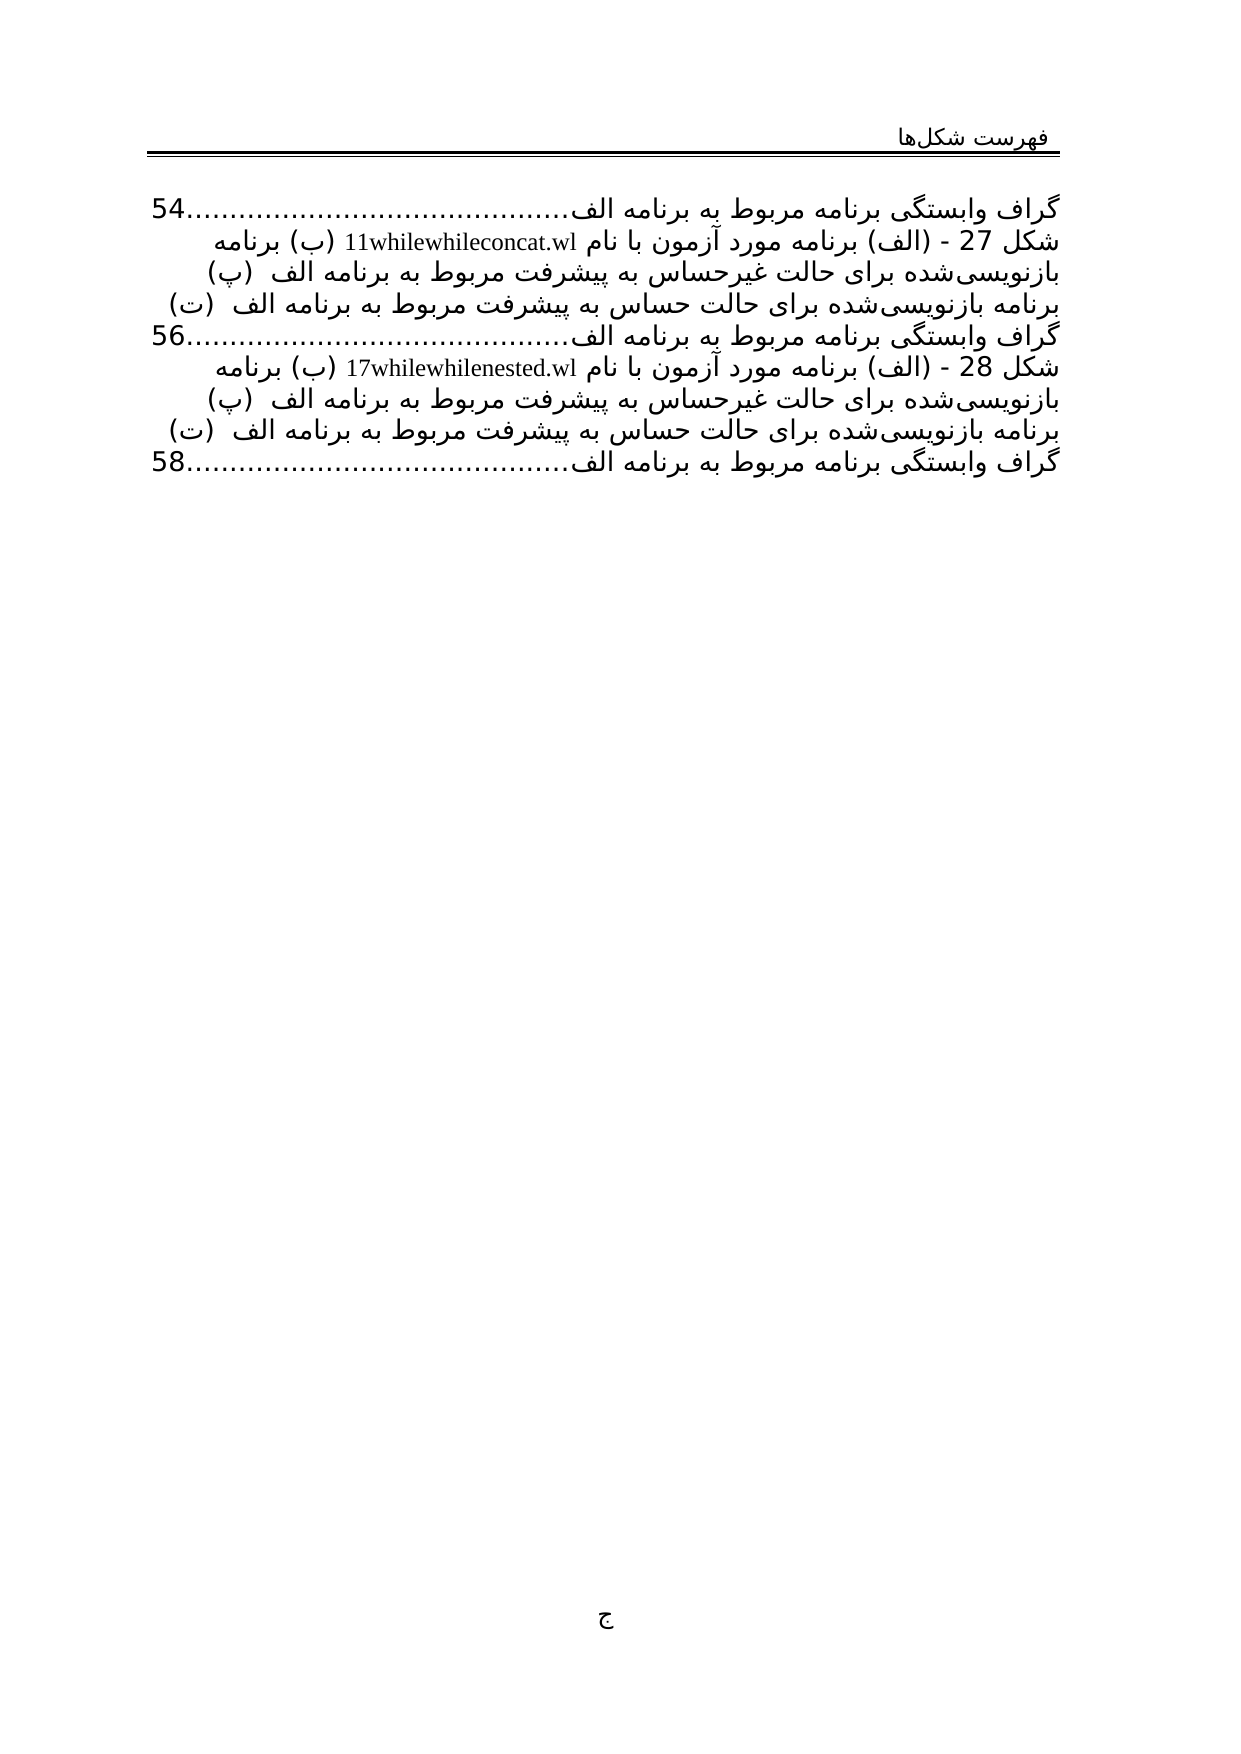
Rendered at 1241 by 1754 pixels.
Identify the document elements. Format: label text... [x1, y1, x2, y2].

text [150, 193, 1060, 225]
text شکل 28 - (الف) برنامه مورد آزمون با نام 17whilewhilenested.wl (ب) برنامه بازنویسی‌شده برای حالت غیرحساس به پیشرفت مربوط به برنامه الف (پ) برنامه بازنویسی‌شده برای حالت حساس به پیشرفت مربوط به برنامه الف (ت) گراف وابستگی برنامه مربوط به برنامه الف 58 [150, 351, 1060, 478]
text شکل 27 - (الف) برنامه مورد آزمون با نام 11whilewhileconcat.wl (ب) برنامه بازنویسی‌شده برای حالت غیرحساس به پیشرفت مربوط به برنامه الف (پ) برنامه بازنویسی‌شده برای حالت حساس به پیشرفت مربوط به برنامه الف (ت) گراف وابستگی برنامه مربوط به برنامه الف 56 [150, 225, 1060, 351]
